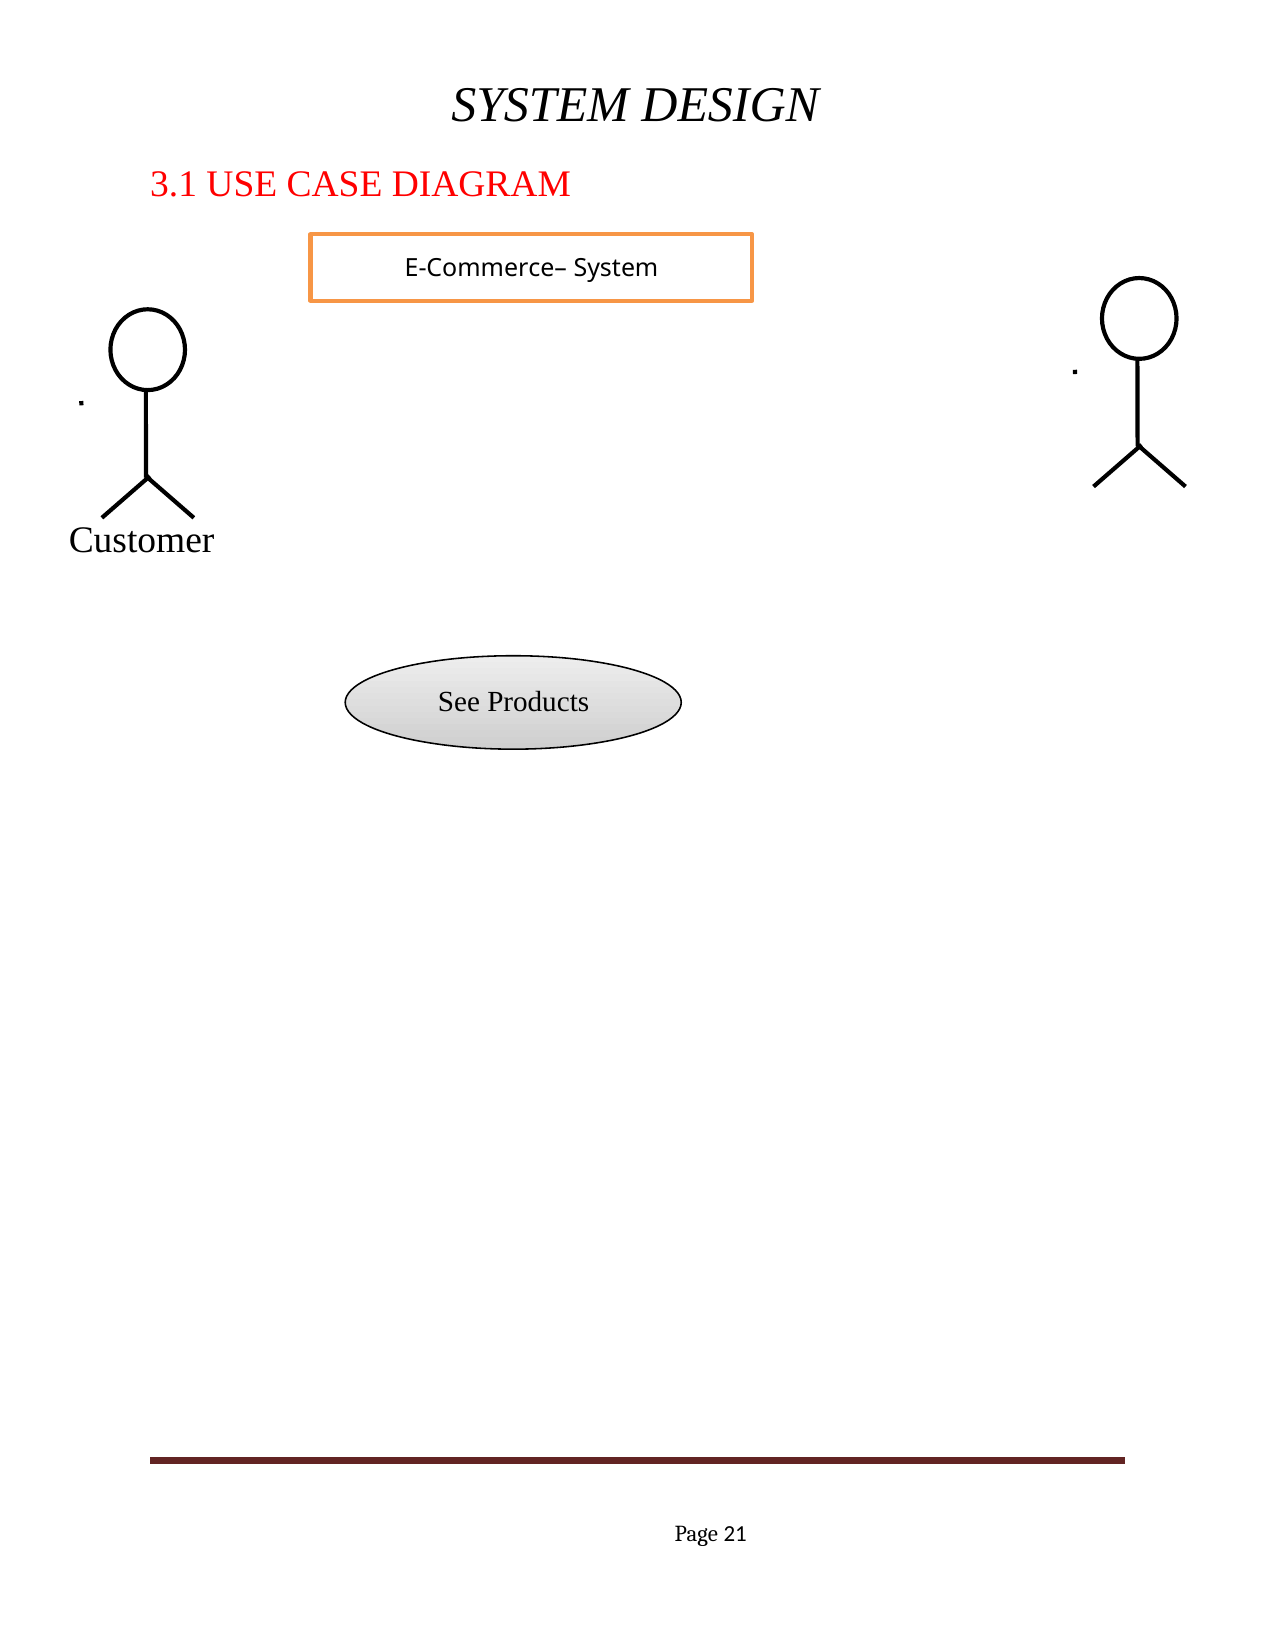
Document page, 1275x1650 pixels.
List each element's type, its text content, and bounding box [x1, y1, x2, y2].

text 3.1 USE CASE DIAGRAM [150, 162, 1125, 205]
text SYSTEM DESIGN [150, 75, 1125, 132]
